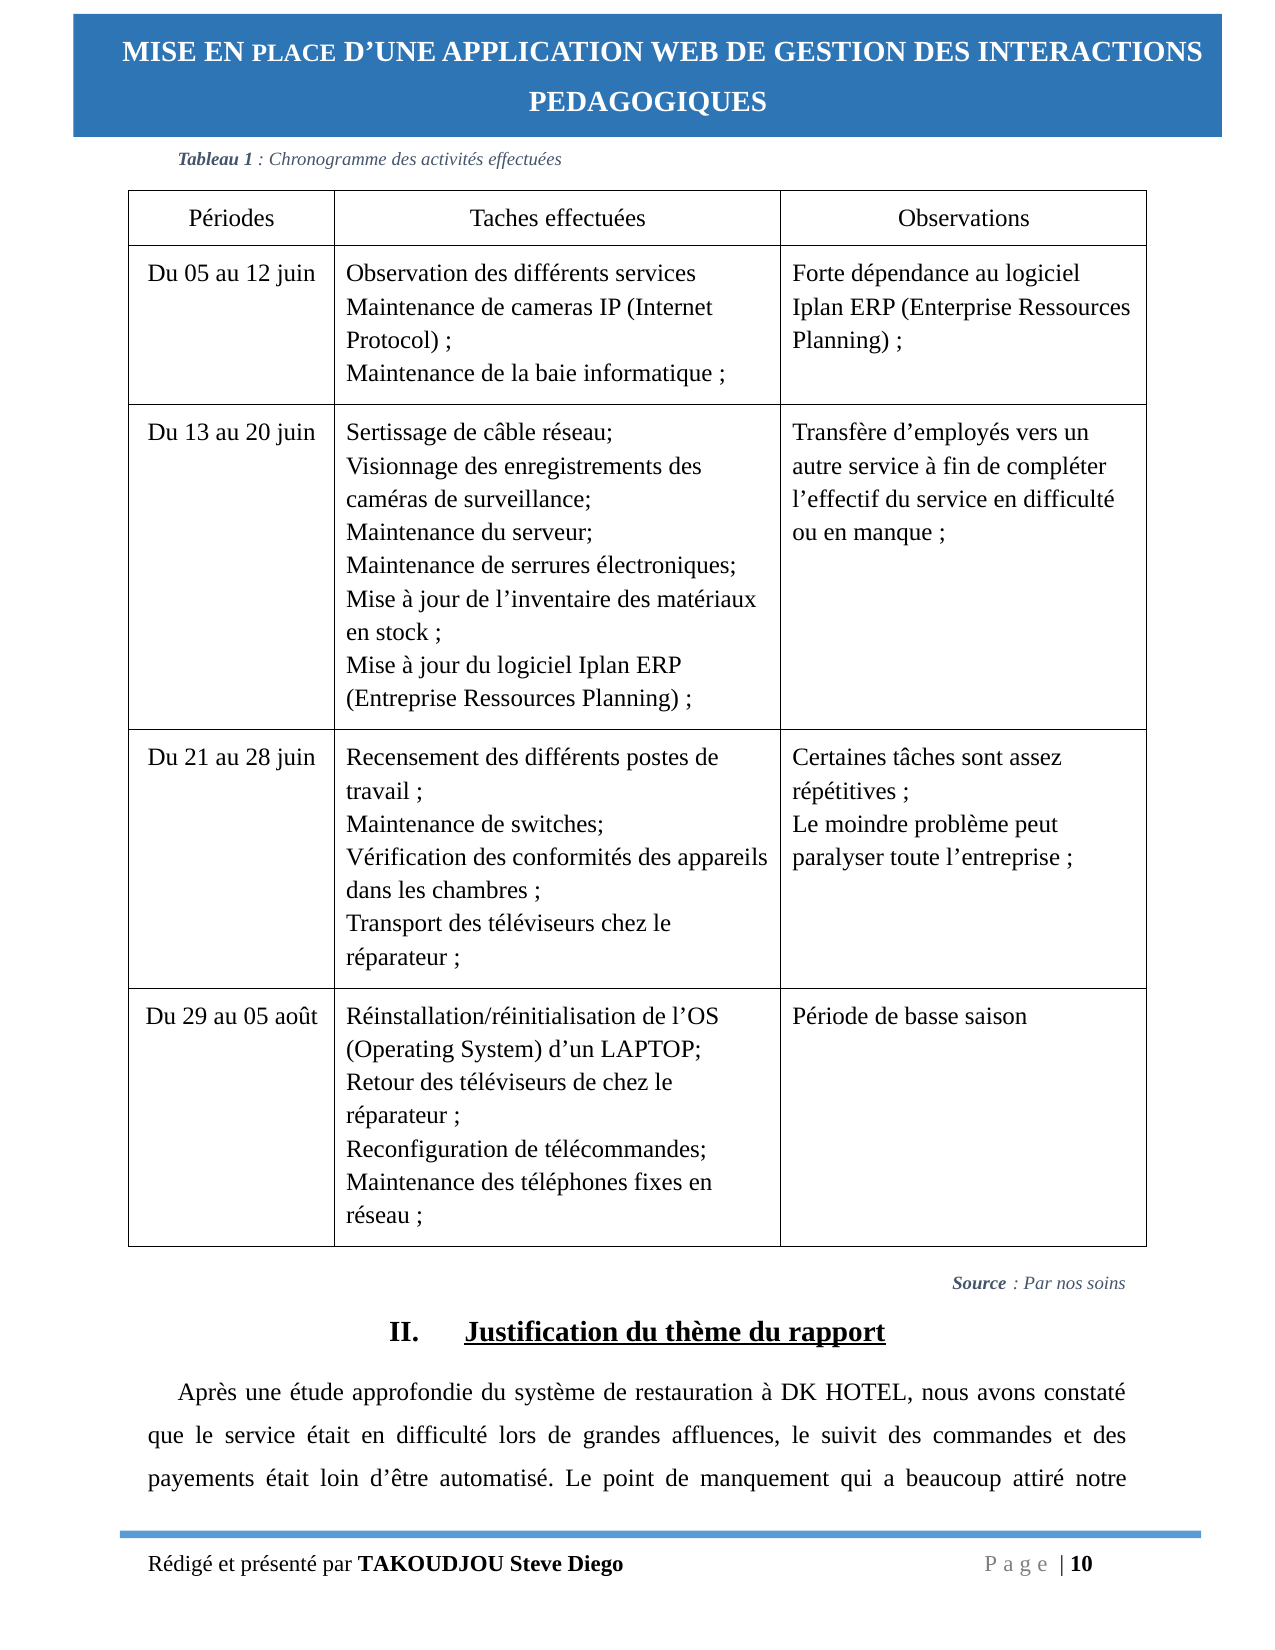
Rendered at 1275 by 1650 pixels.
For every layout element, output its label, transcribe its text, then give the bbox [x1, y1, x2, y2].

table_cell Du 05 au 12 juin [129, 246, 334, 404]
table_header Périodes [129, 191, 334, 245]
table_cell Transfère d’employés vers un autre service à fin de compléter l’effectif du service en difficulté ou en manque ; [781, 405, 1146, 729]
text Tableau 1 : Chronogramme des activités effectuées [148, 148, 1127, 169]
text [148, 1377, 1127, 1492]
table_cell Du 13 au 20 juin [129, 405, 334, 729]
subtitle Justification du thème du rapport [148, 1314, 1127, 1348]
table_cell Réinstallation/réinitialisation de l’OS (Operating System) d’un LAPTOP; Retour des téléviseurs de chez le réparateur ; Reconfiguration de télécommandes; Maintenance des téléphones fixes en réseau ; [335, 989, 780, 1246]
table_cell Période de basse saison [781, 989, 1146, 1246]
table_cell Observation des différents services Maintenance de cameras IP (Internet Protocol) ; Maintenance de la baie informatique ; [335, 246, 780, 404]
table_cell Certaines tâches sont assez répétitives ; Le moindre problème peut paralyser toute l’entreprise ; [781, 730, 1146, 987]
table_cell Forte dépendance au logiciel Iplan ERP (Enterprise Ressources Planning) ; [781, 246, 1146, 404]
table_header Taches effectuées [335, 191, 780, 245]
table_cell Recensement des différents postes de travail ; Maintenance de switches; Vérification des conformités des appareils dans les chambres ; Transport des téléviseurs chez le réparateur ; [335, 730, 780, 987]
table_cell Du 21 au 28 juin [129, 730, 334, 987]
table_header Observations [781, 191, 1146, 245]
text Source : Par nos soins [148, 1272, 1127, 1293]
table_cell Du 29 au 05 août [129, 989, 334, 1246]
table_cell Sertissage de câble réseau; Visionnage des enregistrements des caméras de surveillance; Maintenance du serveur; Maintenance de serrures électroniques; Mise à jour de l’inventaire des matériaux en stock ; Mise à jour du logiciel Iplan ERP (Entreprise Ressources Planning) ; [335, 405, 780, 729]
